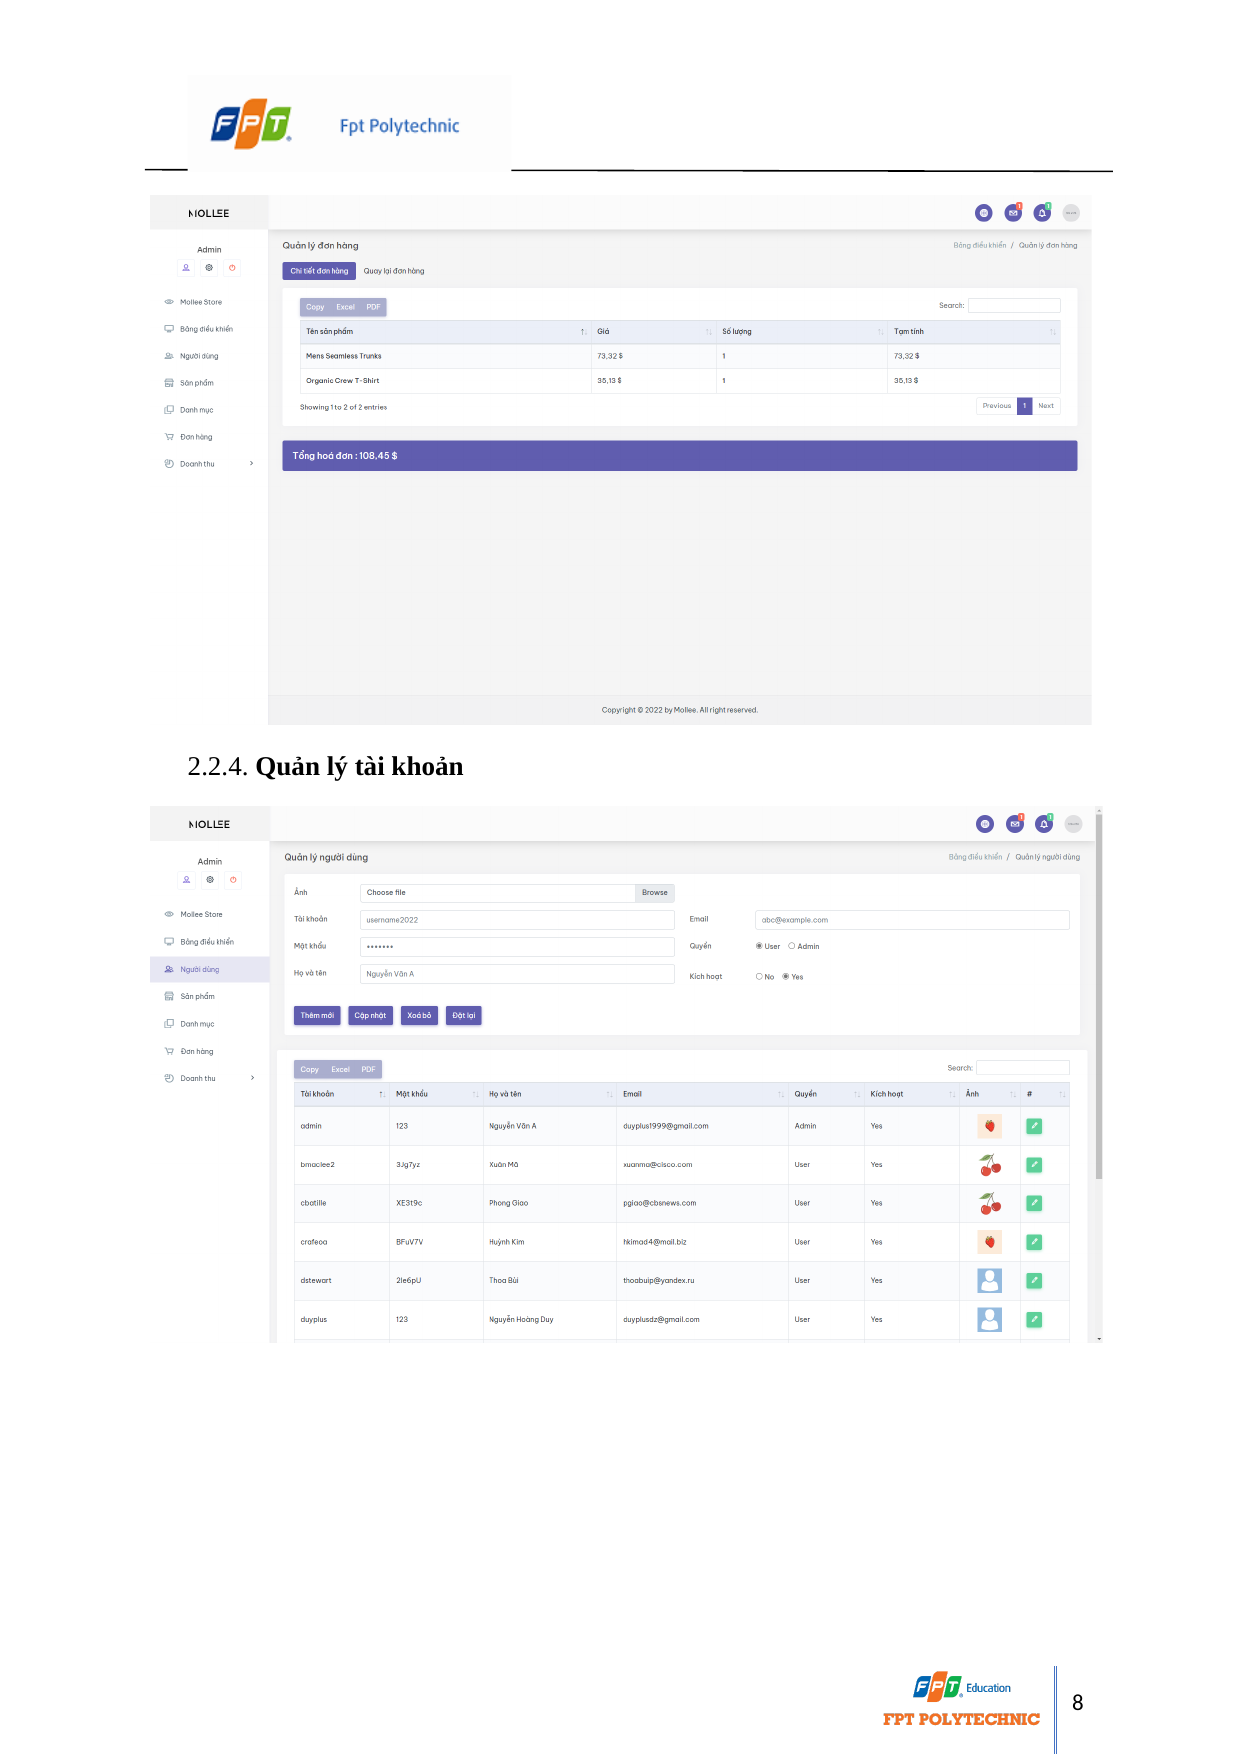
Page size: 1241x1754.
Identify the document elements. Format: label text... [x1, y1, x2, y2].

picture [878, 1666, 1045, 1730]
picture [150, 195, 1092, 725]
picture [187, 75, 512, 172]
subtitle Quản lý tài khoản [187, 750, 1087, 781]
picture [150, 806, 1103, 1343]
